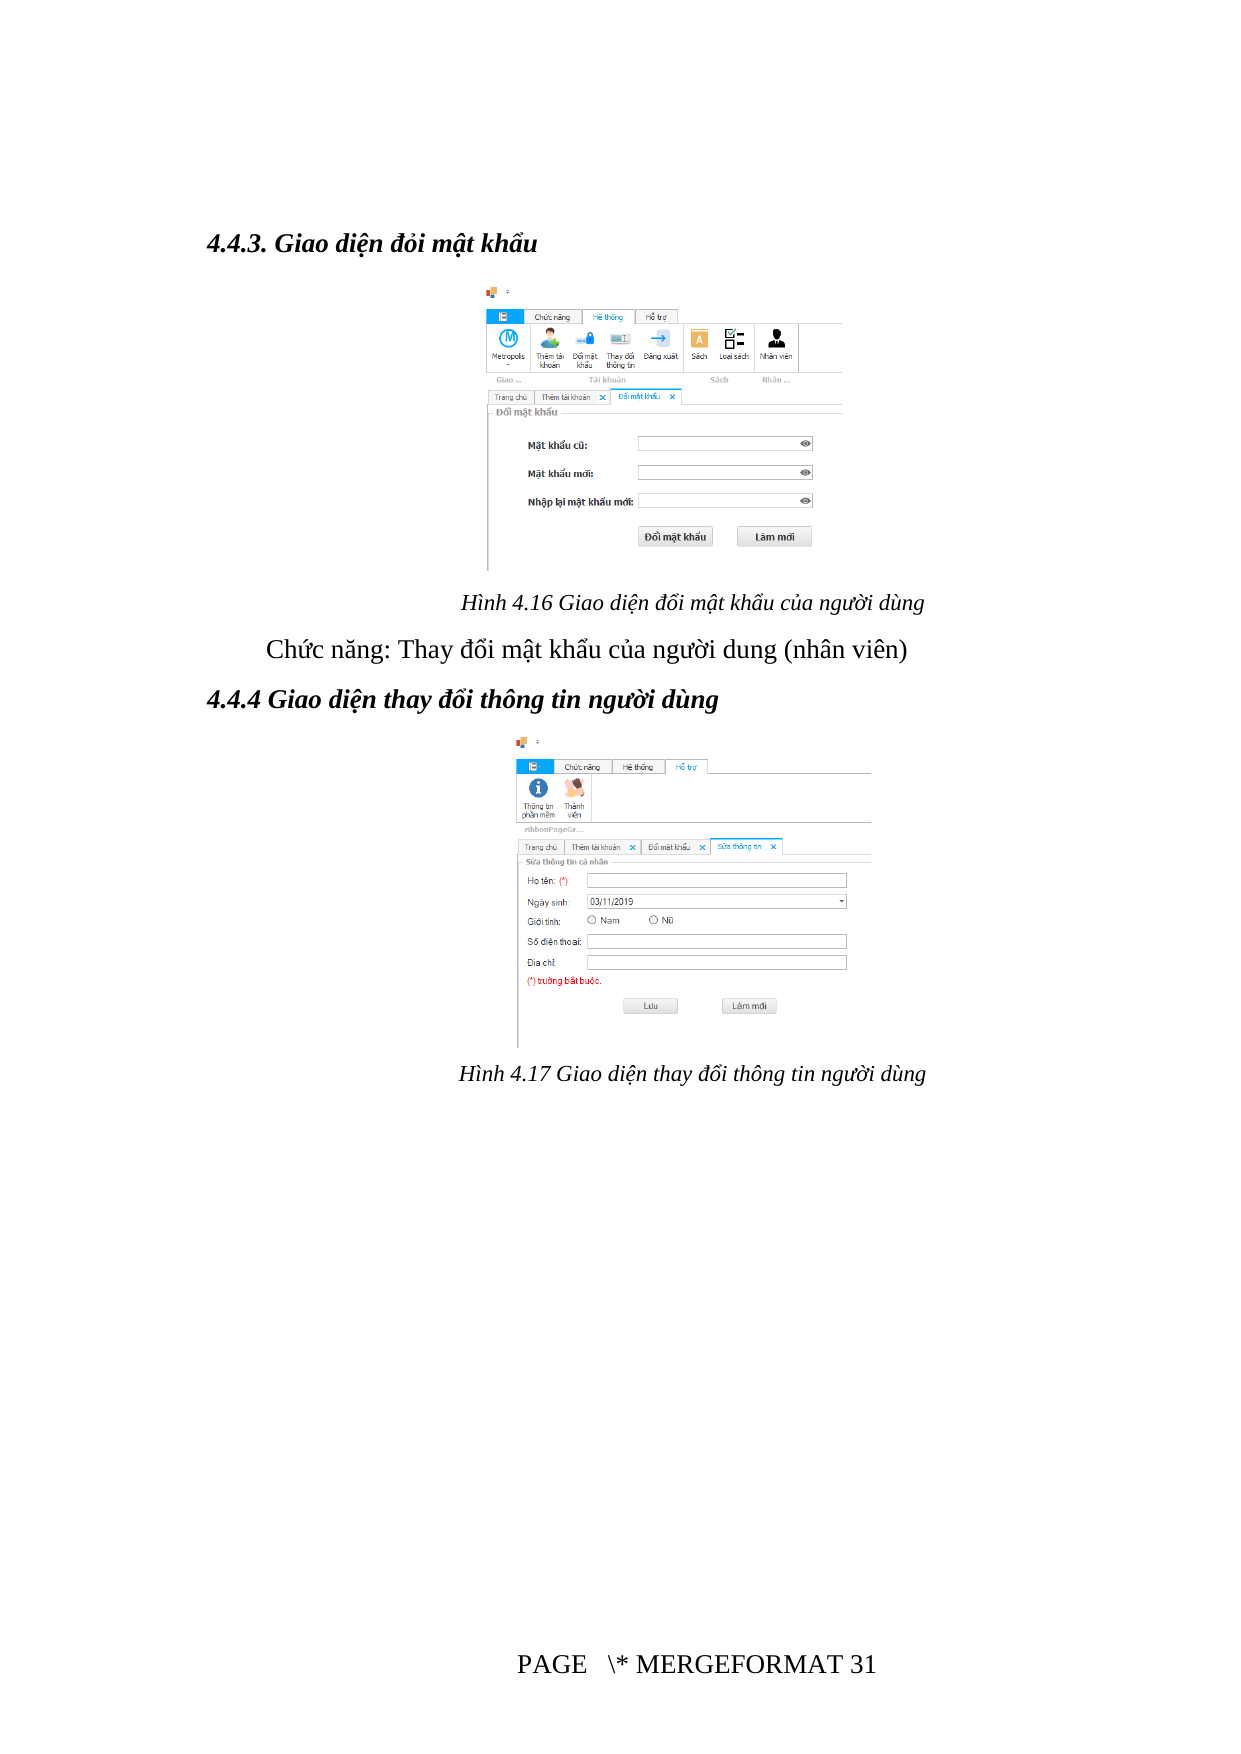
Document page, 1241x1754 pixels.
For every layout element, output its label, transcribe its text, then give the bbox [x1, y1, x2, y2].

text Hình 4.16 Giao diện đổi mật khẩu của người dùng [207, 589, 1122, 615]
picture [499, 313, 506, 321]
text Hình 4.17 Giao diện thay đổi thông tin người dùng [207, 1060, 1122, 1086]
picture [516, 726, 872, 1048]
picture [529, 763, 536, 770]
text Chức năng: Thay đổi mật khẩu của người dung (nhân viên) [207, 633, 1122, 664]
subtitle 4.4.3. Giao diện đỏi mật khẩu [207, 227, 1122, 258]
subtitle 4.4.4 Giao diện thay đổi thông tin người dùng [207, 683, 1122, 714]
picture [486, 276, 843, 571]
